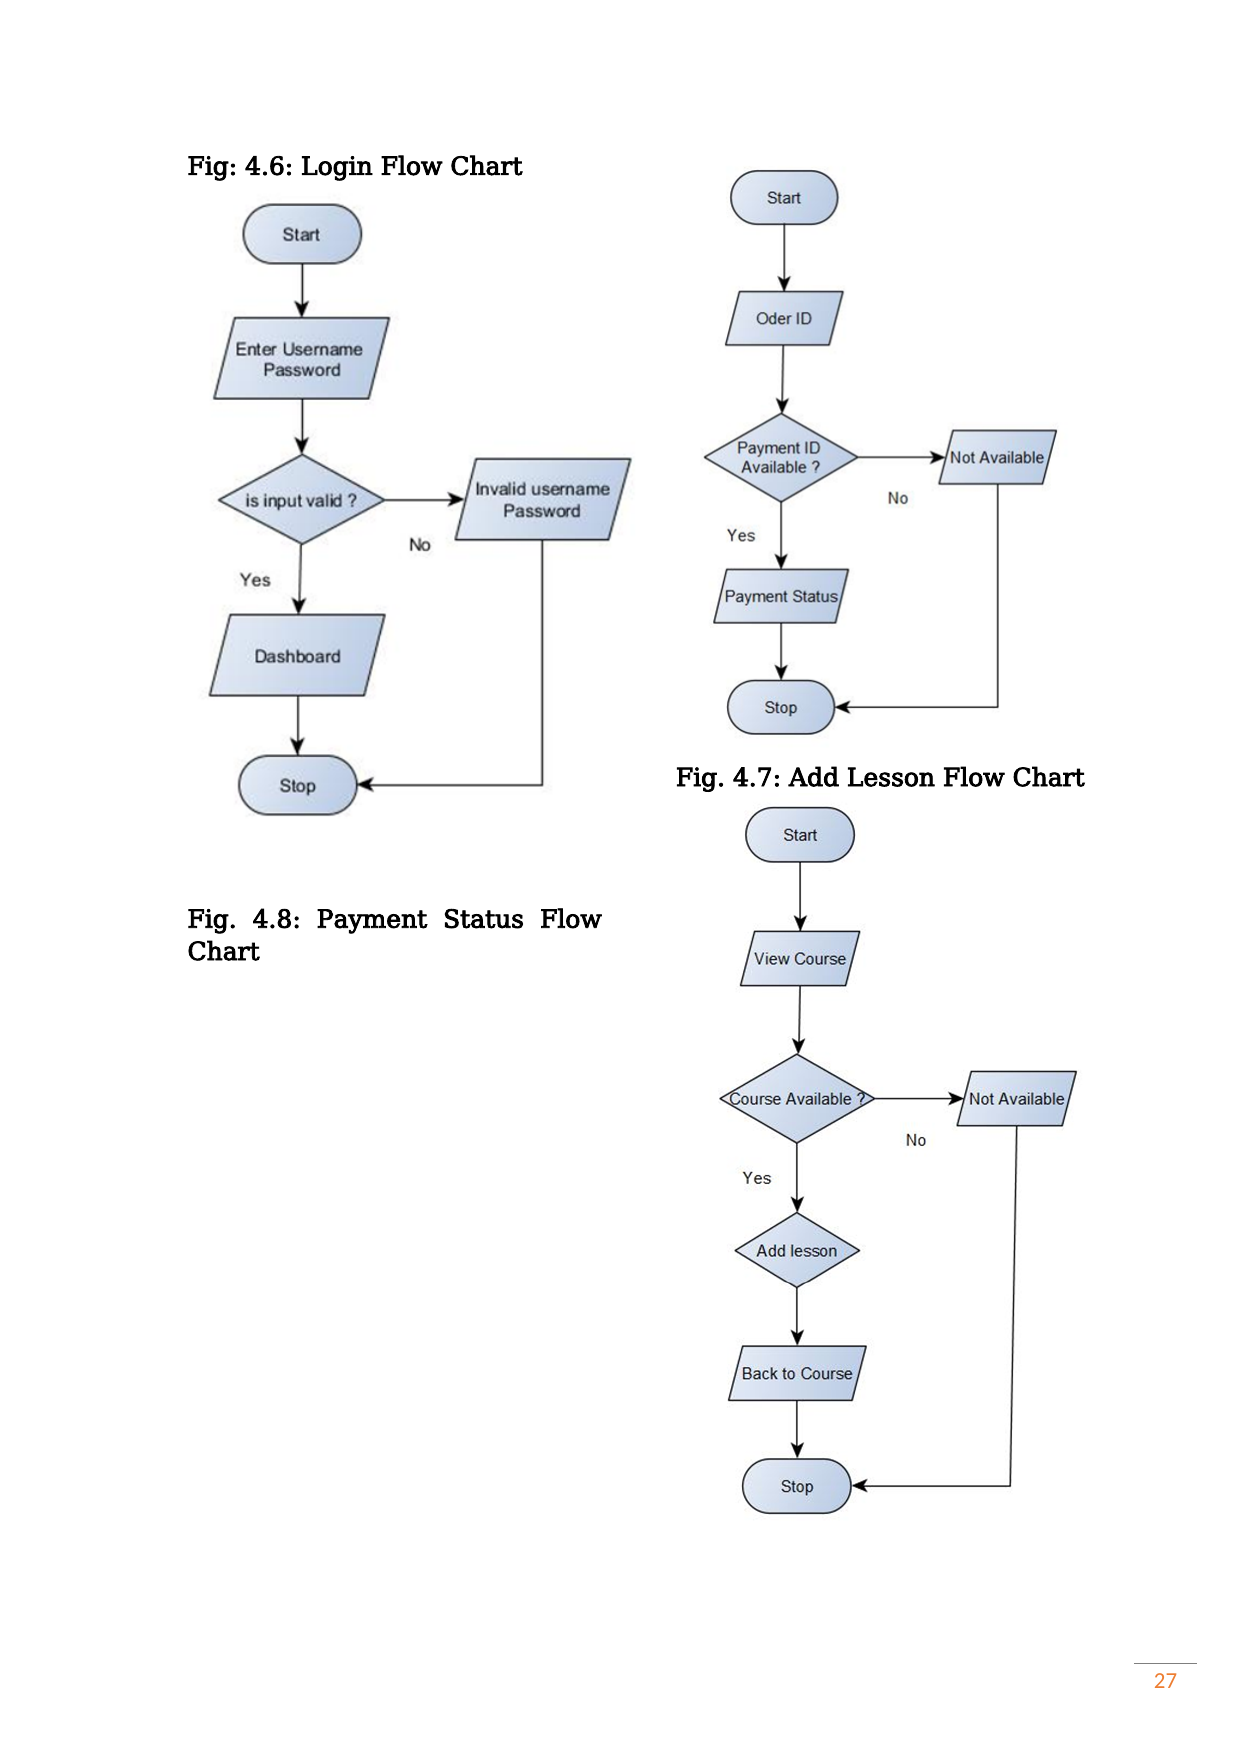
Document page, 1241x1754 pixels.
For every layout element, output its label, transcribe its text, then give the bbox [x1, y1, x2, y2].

text Fig. 4.7: Add Lesson Flow Chart [676, 761, 1090, 791]
text Fig: 4.6: Login Flow Chart [187, 150, 602, 180]
picture [187, 182, 639, 836]
picture [675, 150, 1074, 759]
picture [675, 793, 1091, 1528]
text Fig. 4.8: Payment Status Flow Chart [187, 903, 602, 965]
